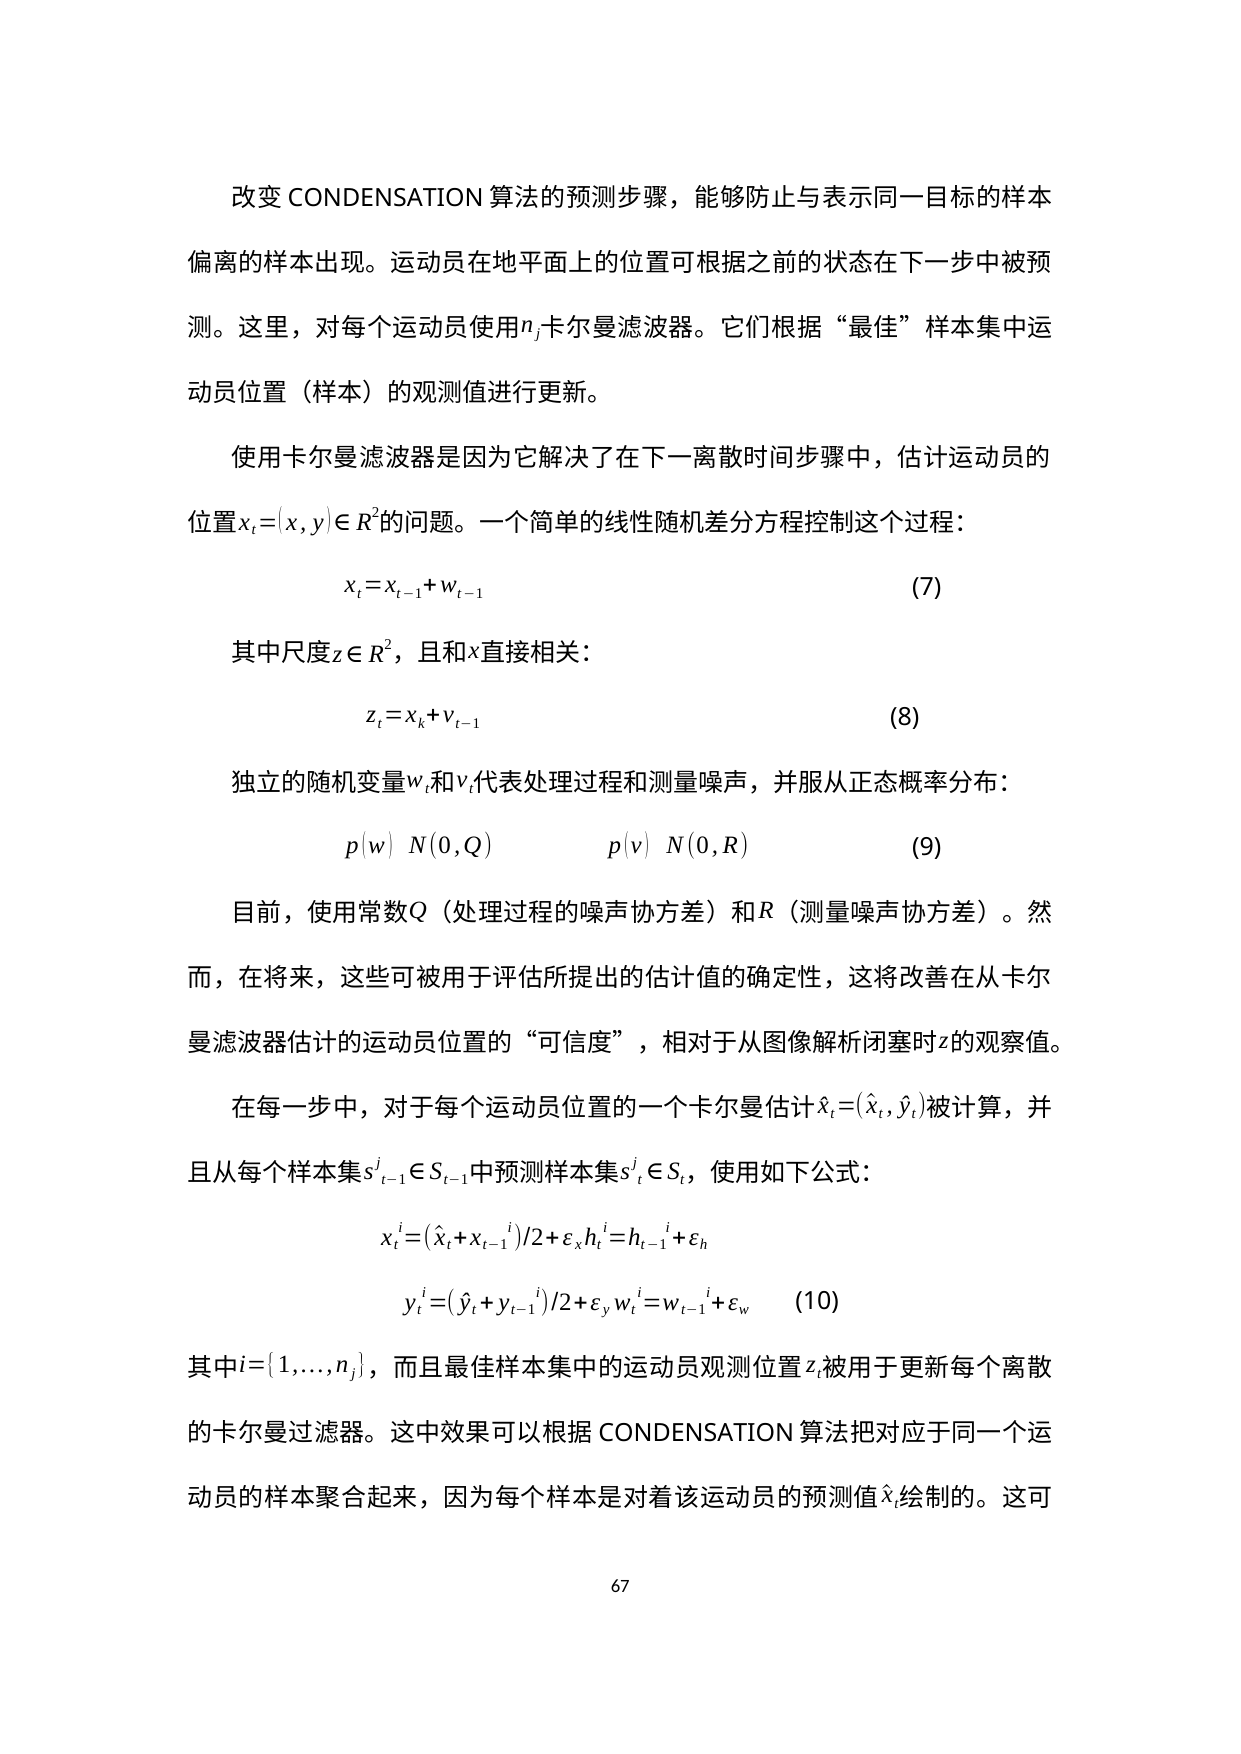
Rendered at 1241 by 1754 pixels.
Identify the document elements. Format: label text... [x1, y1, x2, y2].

text 其中尺度，且和直接相关： [187, 618, 1053, 683]
text 独立的随机变量和代表处理过程和测量噪声，并服从正态概率分布： [187, 748, 1053, 813]
text (9) [187, 813, 1053, 878]
text 目前，使用常数（处理过程的噪声协方差）和（测量噪声协方差）。然而，在将来，这些可被用于评估所提出的估计值的确定性，这将改善在从卡尔曼滤波器估计的运动员位置的“可信度”，相对于从图像解析闭塞时的观察值。 [187, 878, 1053, 1073]
text 在每一步中，对于每个运动员位置的一个卡尔曼估计被计算，并且从每个样本集中预测样本集，使用如下公式： [187, 1073, 1053, 1203]
text 改变CONDENSATION算法的预测步骤，能够防止与表示同一目标的样本偏离的样本出现。运动员在地平面上的位置可根据之前的状态在下一步中被预测。这里，对每个运动员使用卡尔曼滤波器。它们根据“最佳”样本集中运动员位置（样本）的观测值进行更新。 [187, 163, 1053, 423]
text (10) [187, 1268, 1053, 1333]
text (8) [187, 683, 1053, 748]
text 使用卡尔曼滤波器是因为它解决了在下一离散时间步骤中，估计运动员的位置的问题。一个简单的线性随机差分方程控制这个过程： [187, 423, 1053, 553]
text (7) [187, 553, 1053, 618]
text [187, 1333, 1053, 1528]
